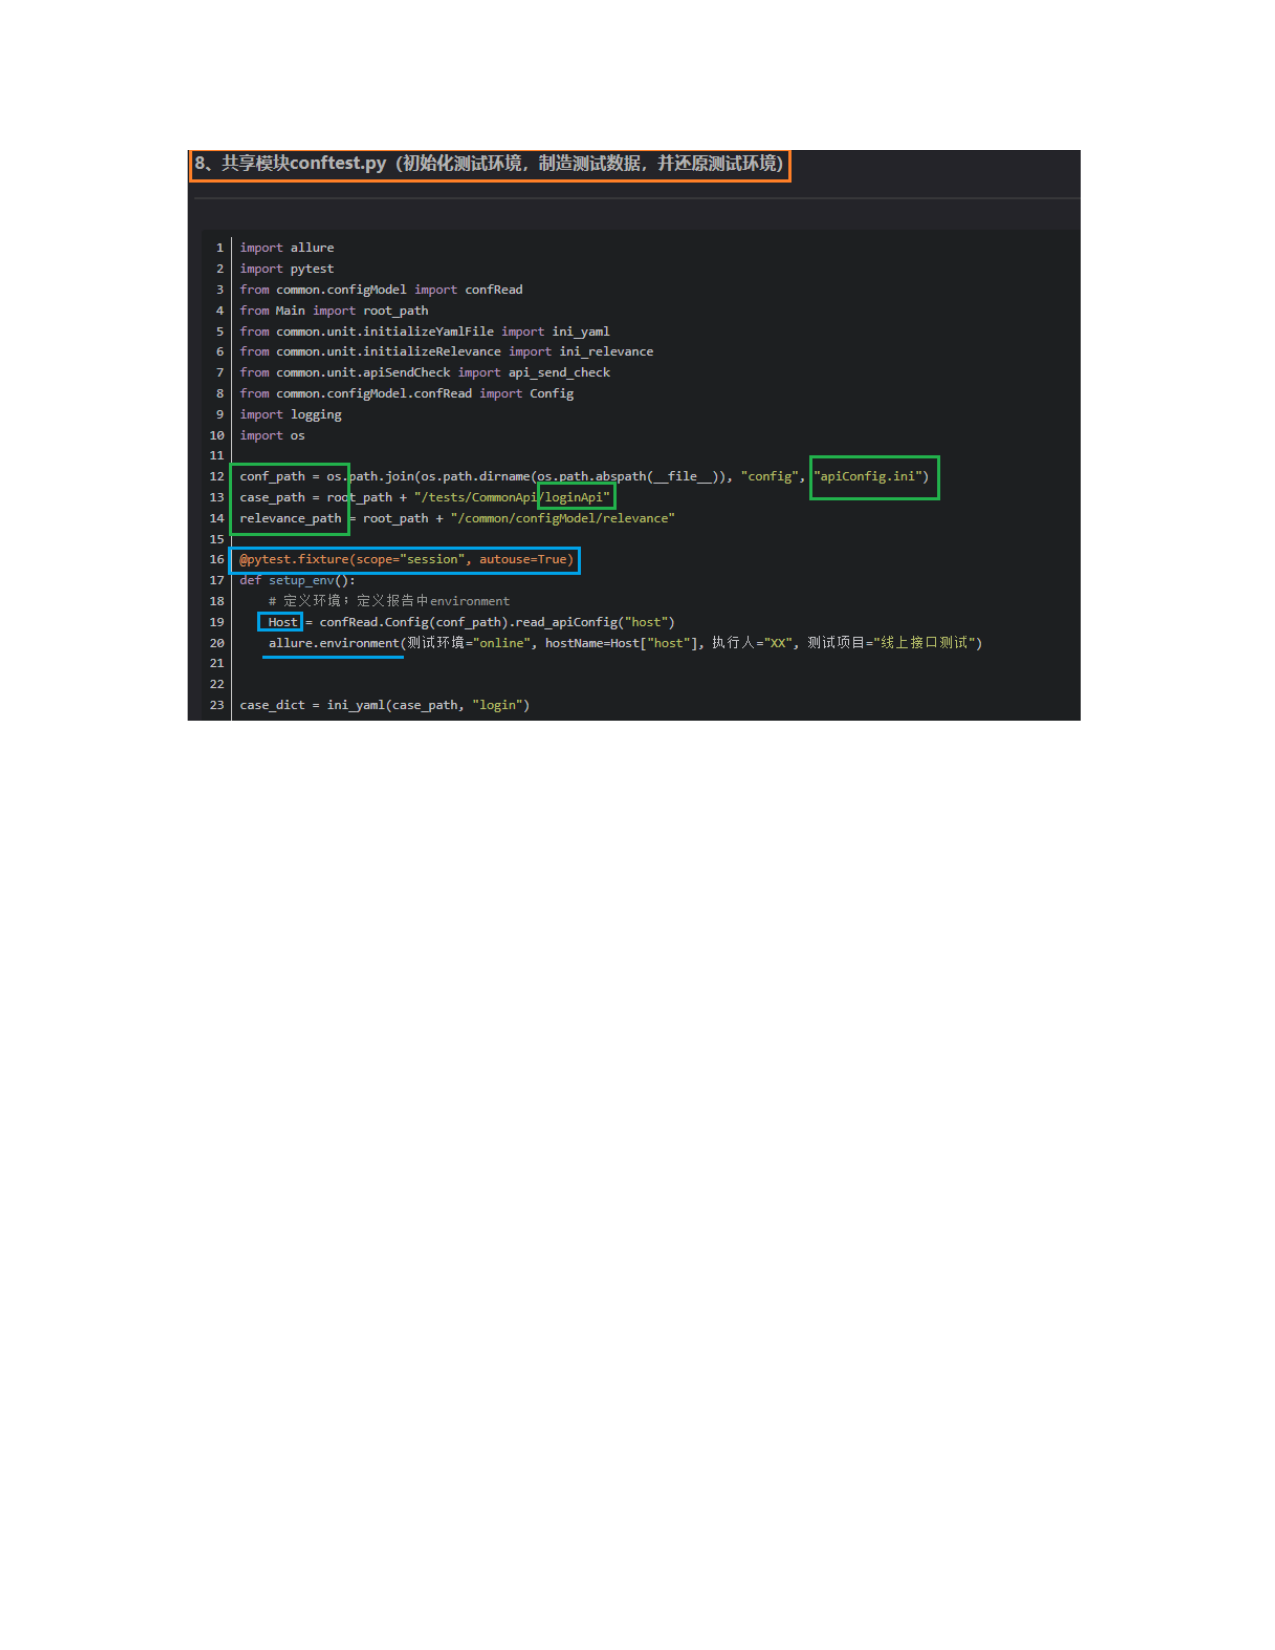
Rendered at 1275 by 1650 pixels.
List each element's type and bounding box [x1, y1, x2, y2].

picture [187, 150, 1087, 727]
